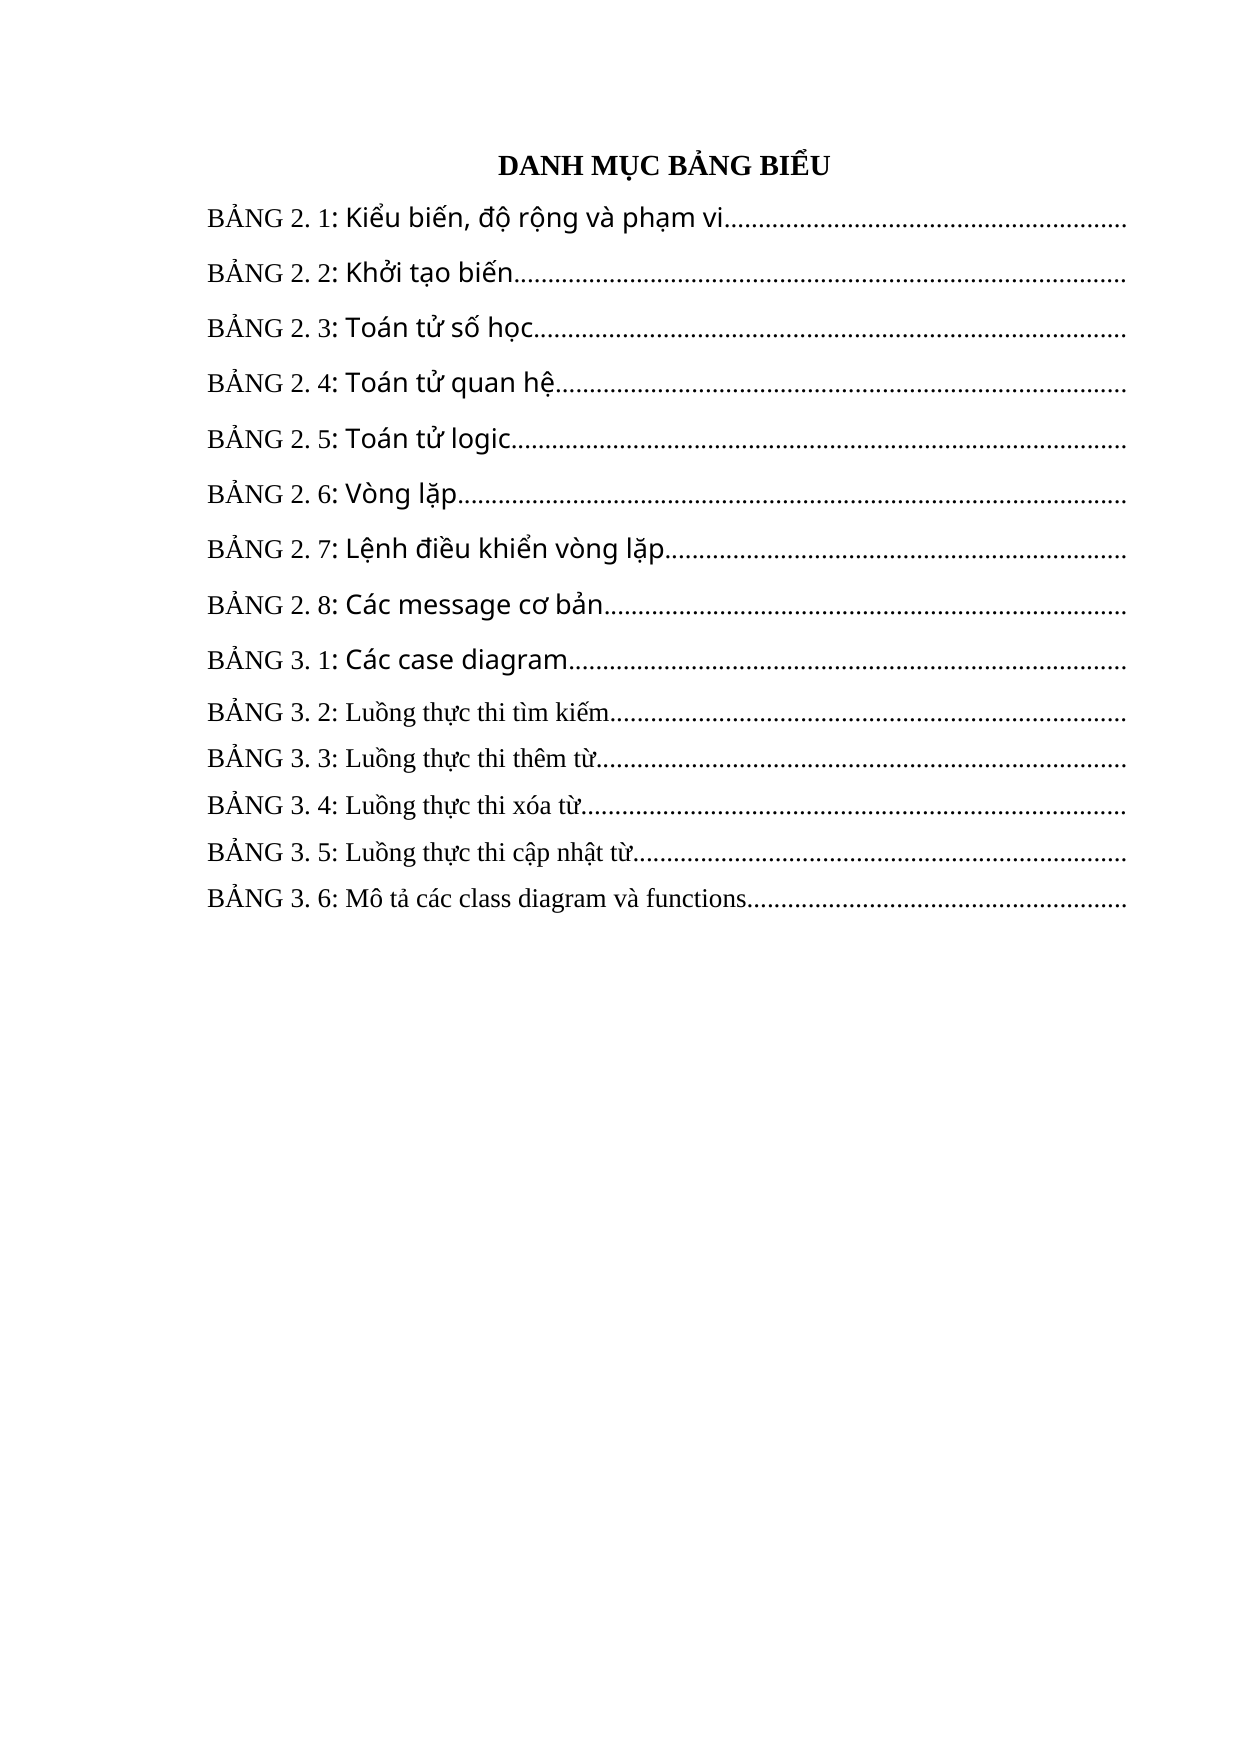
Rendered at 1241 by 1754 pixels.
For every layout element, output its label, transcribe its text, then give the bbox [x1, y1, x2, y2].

text BẢNG 3. 5: Luồng thực thi cập nhật từ 37 [207, 836, 1122, 867]
text BẢNG 2. 1: Kiểu biến, độ rộng và phạm vi 15 [207, 198, 1122, 235]
text BẢNG 2. 8: Các message cơ bản 28 [207, 585, 1122, 622]
text BẢNG 3. 2: Luồng thực thi tìm kiếm 34 [207, 696, 1122, 727]
text BẢNG 2. 3: Toán tử số học 18 [207, 309, 1122, 346]
text BẢNG 3. 3: Luồng thực thi thêm từ 35 [207, 742, 1122, 774]
text BẢNG 3. 1: Các case diagram 30 [207, 641, 1122, 677]
text DANH MỤC BẢNG BIỂU [207, 148, 1122, 181]
text BẢNG 2. 4: Toán tử quan hệ 18 [207, 364, 1122, 401]
text BẢNG 3. 6: Mô tả các class diagram và functions 48 [207, 882, 1122, 914]
text BẢNG 2. 5: Toán tử logic 19 [207, 419, 1122, 456]
text BẢNG 2. 6: Vòng lặp 19 [207, 474, 1122, 511]
text BẢNG 2. 7: Lệnh điều khiển vòng lặp 20 [207, 530, 1122, 567]
text BẢNG 2. 2: Khởi tạo biến 17 [207, 253, 1122, 290]
text BẢNG 3. 4: Luồng thực thi xóa từ 36 [207, 789, 1122, 820]
